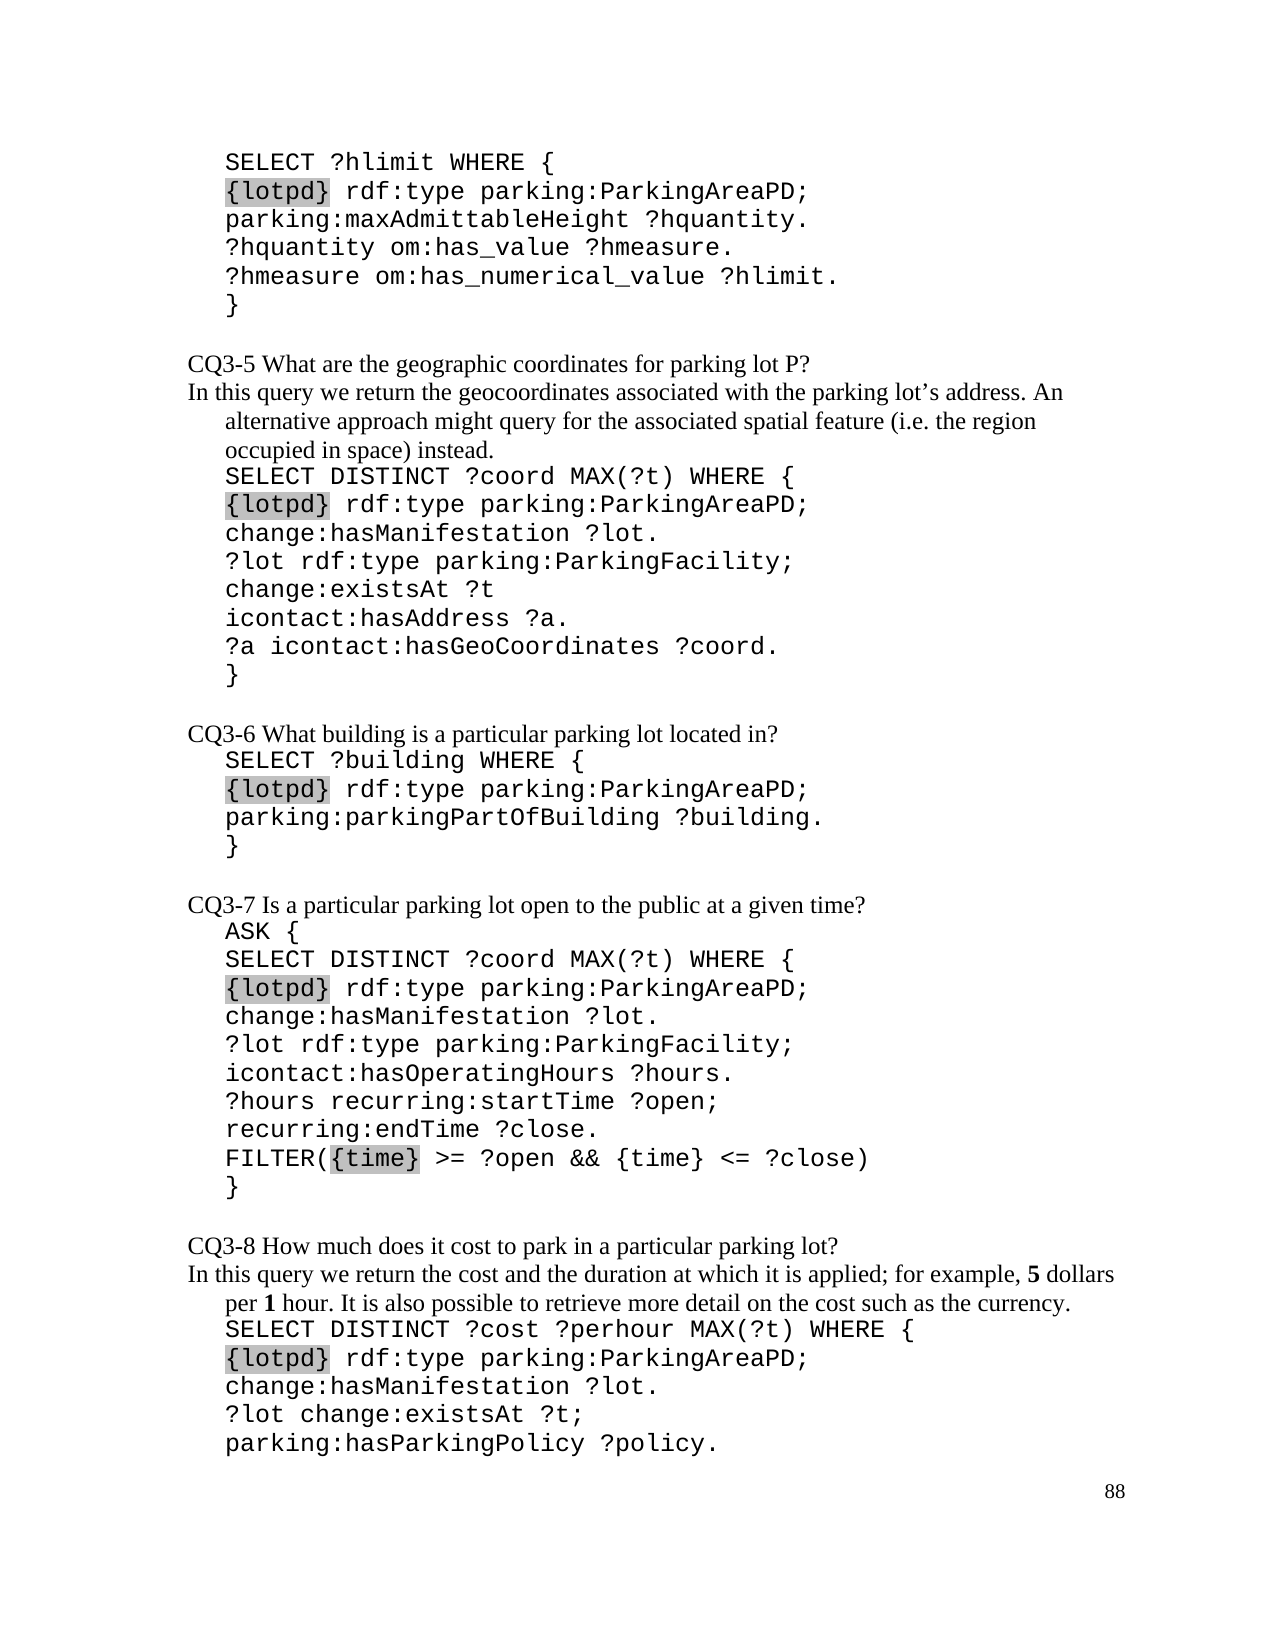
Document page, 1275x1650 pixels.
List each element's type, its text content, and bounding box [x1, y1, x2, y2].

text SELECT ?hlimit WHERE { [225, 150, 1125, 178]
text CQ3-6 What building is a particular parking lot located in? [187, 719, 1125, 748]
text ?lot change:existsAt ?t; [225, 1402, 1125, 1430]
text {lotpd} rdf:type parking:ParkingAreaPD; [330, 975, 1125, 1004]
text {lotpd} rdf:type parking:ParkingAreaPD; [330, 492, 1125, 520]
text parking:hasParkingPolicy ?policy. [225, 1430, 1125, 1459]
text ?hquantity om:has_value ?hmeasure. [225, 235, 1125, 263]
text ?lot rdf:type parking:ParkingFacility; [225, 549, 1125, 577]
text } [225, 292, 1125, 320]
text change:existsAt ?t [225, 577, 1125, 605]
text icontact:hasAddress ?a. [225, 605, 1125, 634]
text In this query we return the cost and the duration at which it is applied; for example, 5 dollars per 1 hour. It is also possible to retrieve more detail on the cost such as the currency. [187, 1259, 1125, 1317]
text {lotpd} rdf:type parking:ParkingAreaPD; [330, 776, 1125, 804]
text {lotpd} rdf:type parking:ParkingAreaPD; [330, 178, 1125, 207]
text } [225, 662, 1125, 690]
text In this query we return the geocoordinates associated with the parking lot’s address. An alternative approach might query for the associated spatial feature (i.e. the region occupied in space) instead. [187, 377, 1125, 464]
text change:hasManifestation ?lot. [225, 520, 1125, 549]
text CQ3-7 Is a particular parking lot open to the public at a given time? [187, 890, 1125, 919]
text CQ3-5 What are the geographic coordinates for parking lot P? [187, 349, 1125, 377]
text } [225, 1174, 1125, 1202]
text parking:maxAdmittableHeight ?hquantity. [225, 207, 1125, 235]
text ?hours recurring:startTime ?open; [225, 1089, 1125, 1117]
text ?hmeasure om:has_numerical_value ?hlimit. [225, 263, 1125, 292]
text parking:parkingPartOfBuilding ?building. [225, 804, 1125, 833]
text change:hasManifestation ?lot. [225, 1374, 1125, 1402]
text FILTER({time} >= ?open && {time} <= ?close) [225, 1145, 330, 1174]
text ?lot rdf:type parking:ParkingFacility; [225, 1032, 1125, 1060]
text SELECT DISTINCT ?coord MAX(?t) WHERE { [225, 464, 1125, 492]
text ?a icontact:hasGeoCoordinates ?coord. [225, 634, 1125, 662]
text change:hasManifestation ?lot. [225, 1004, 1125, 1032]
text SELECT DISTINCT ?coord MAX(?t) WHERE { [225, 947, 1125, 975]
text {lotpd} rdf:type parking:ParkingAreaPD; [330, 1345, 1125, 1374]
text ASK { [225, 919, 1125, 947]
text icontact:hasOperatingHours ?hours. [225, 1060, 1125, 1089]
text SELECT ?building WHERE { [225, 748, 1125, 776]
text CQ3-8 How much does it cost to park in a particular parking lot? [187, 1231, 1125, 1259]
text recurring:endTime ?close. [225, 1117, 1125, 1145]
text SELECT DISTINCT ?cost ?perhour MAX(?t) WHERE { [225, 1317, 1125, 1345]
text } [225, 833, 1125, 861]
text FILTER({time} >= ?open && {time} <= ?close) [420, 1145, 1125, 1174]
